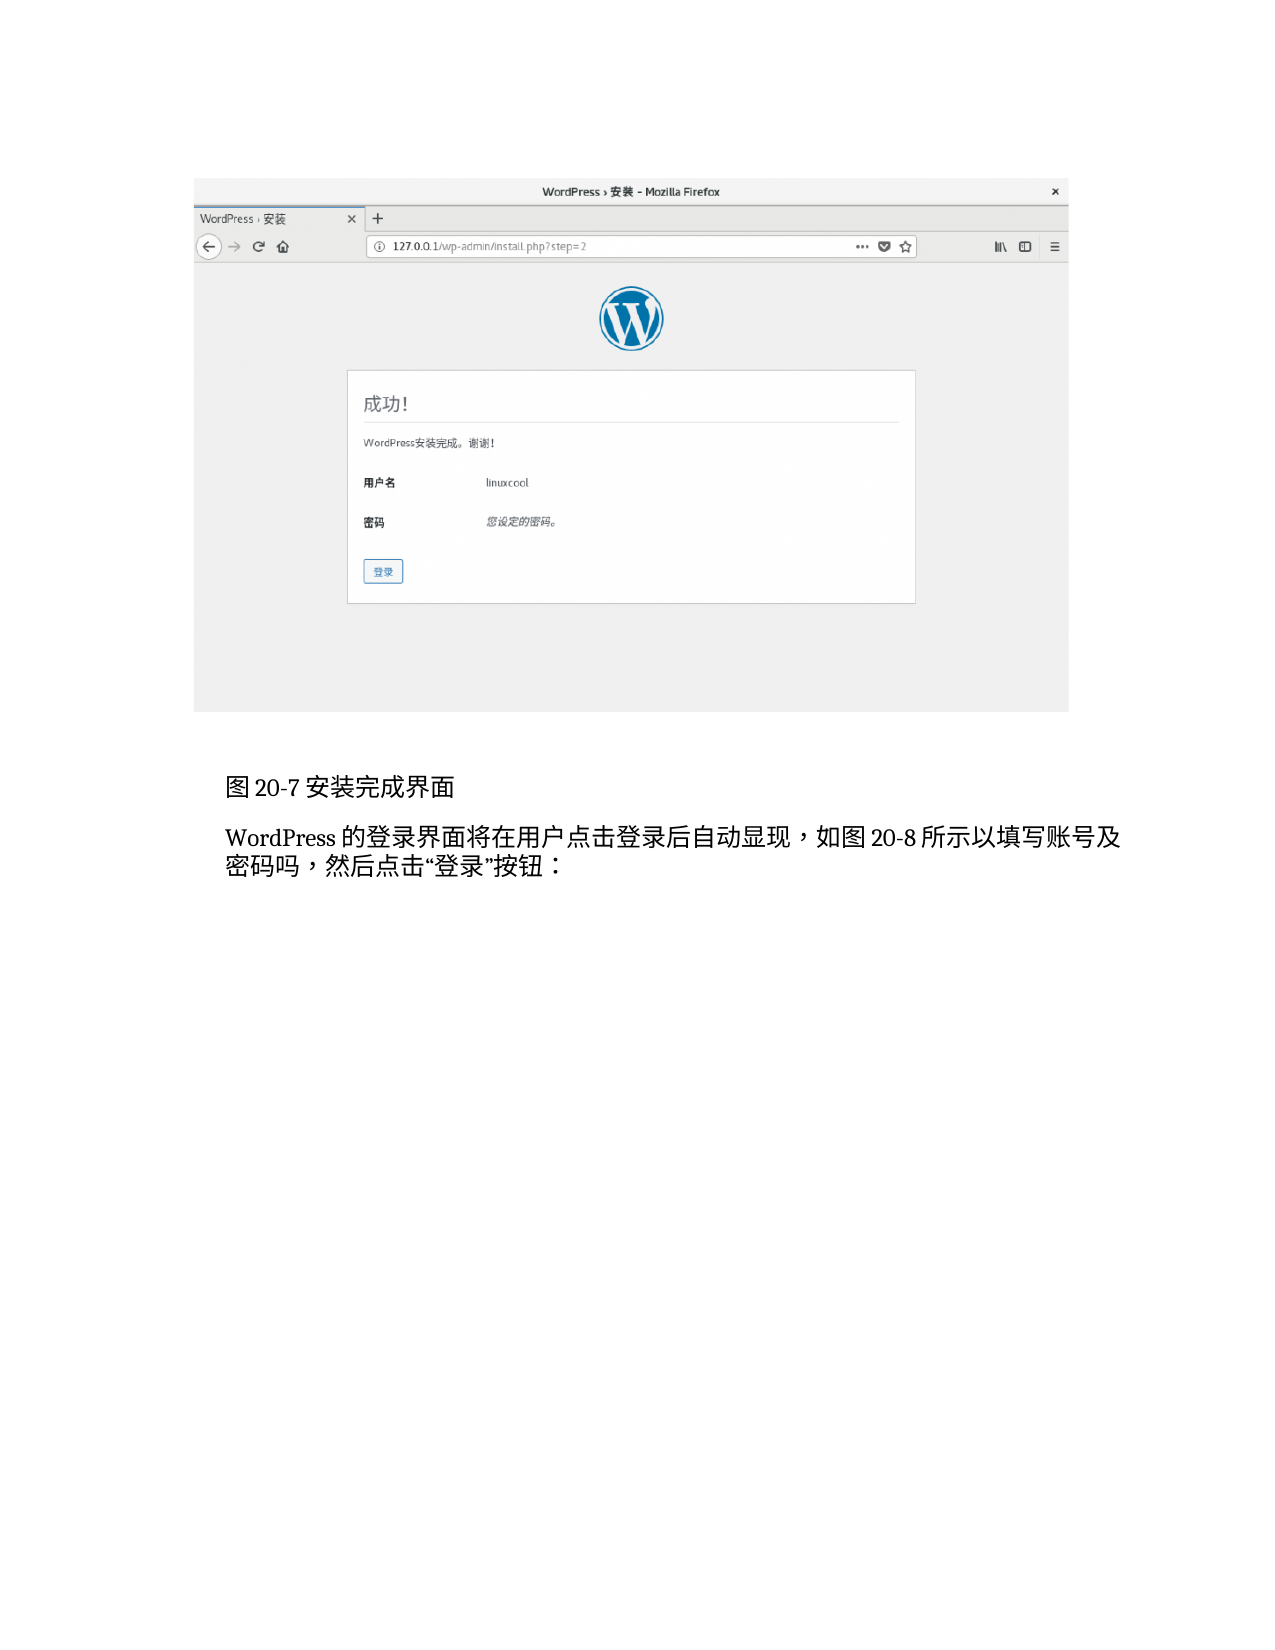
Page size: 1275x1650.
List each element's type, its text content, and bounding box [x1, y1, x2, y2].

list 图20-7 安装完成界面 [175, 774, 1125, 803]
list WordPress的登录界面将在用户点击登录后自动显现，如图20-8所示以填写账号及密码吗，然后点击“登录”按钮： [175, 824, 1125, 881]
picture [193, 178, 1069, 712]
